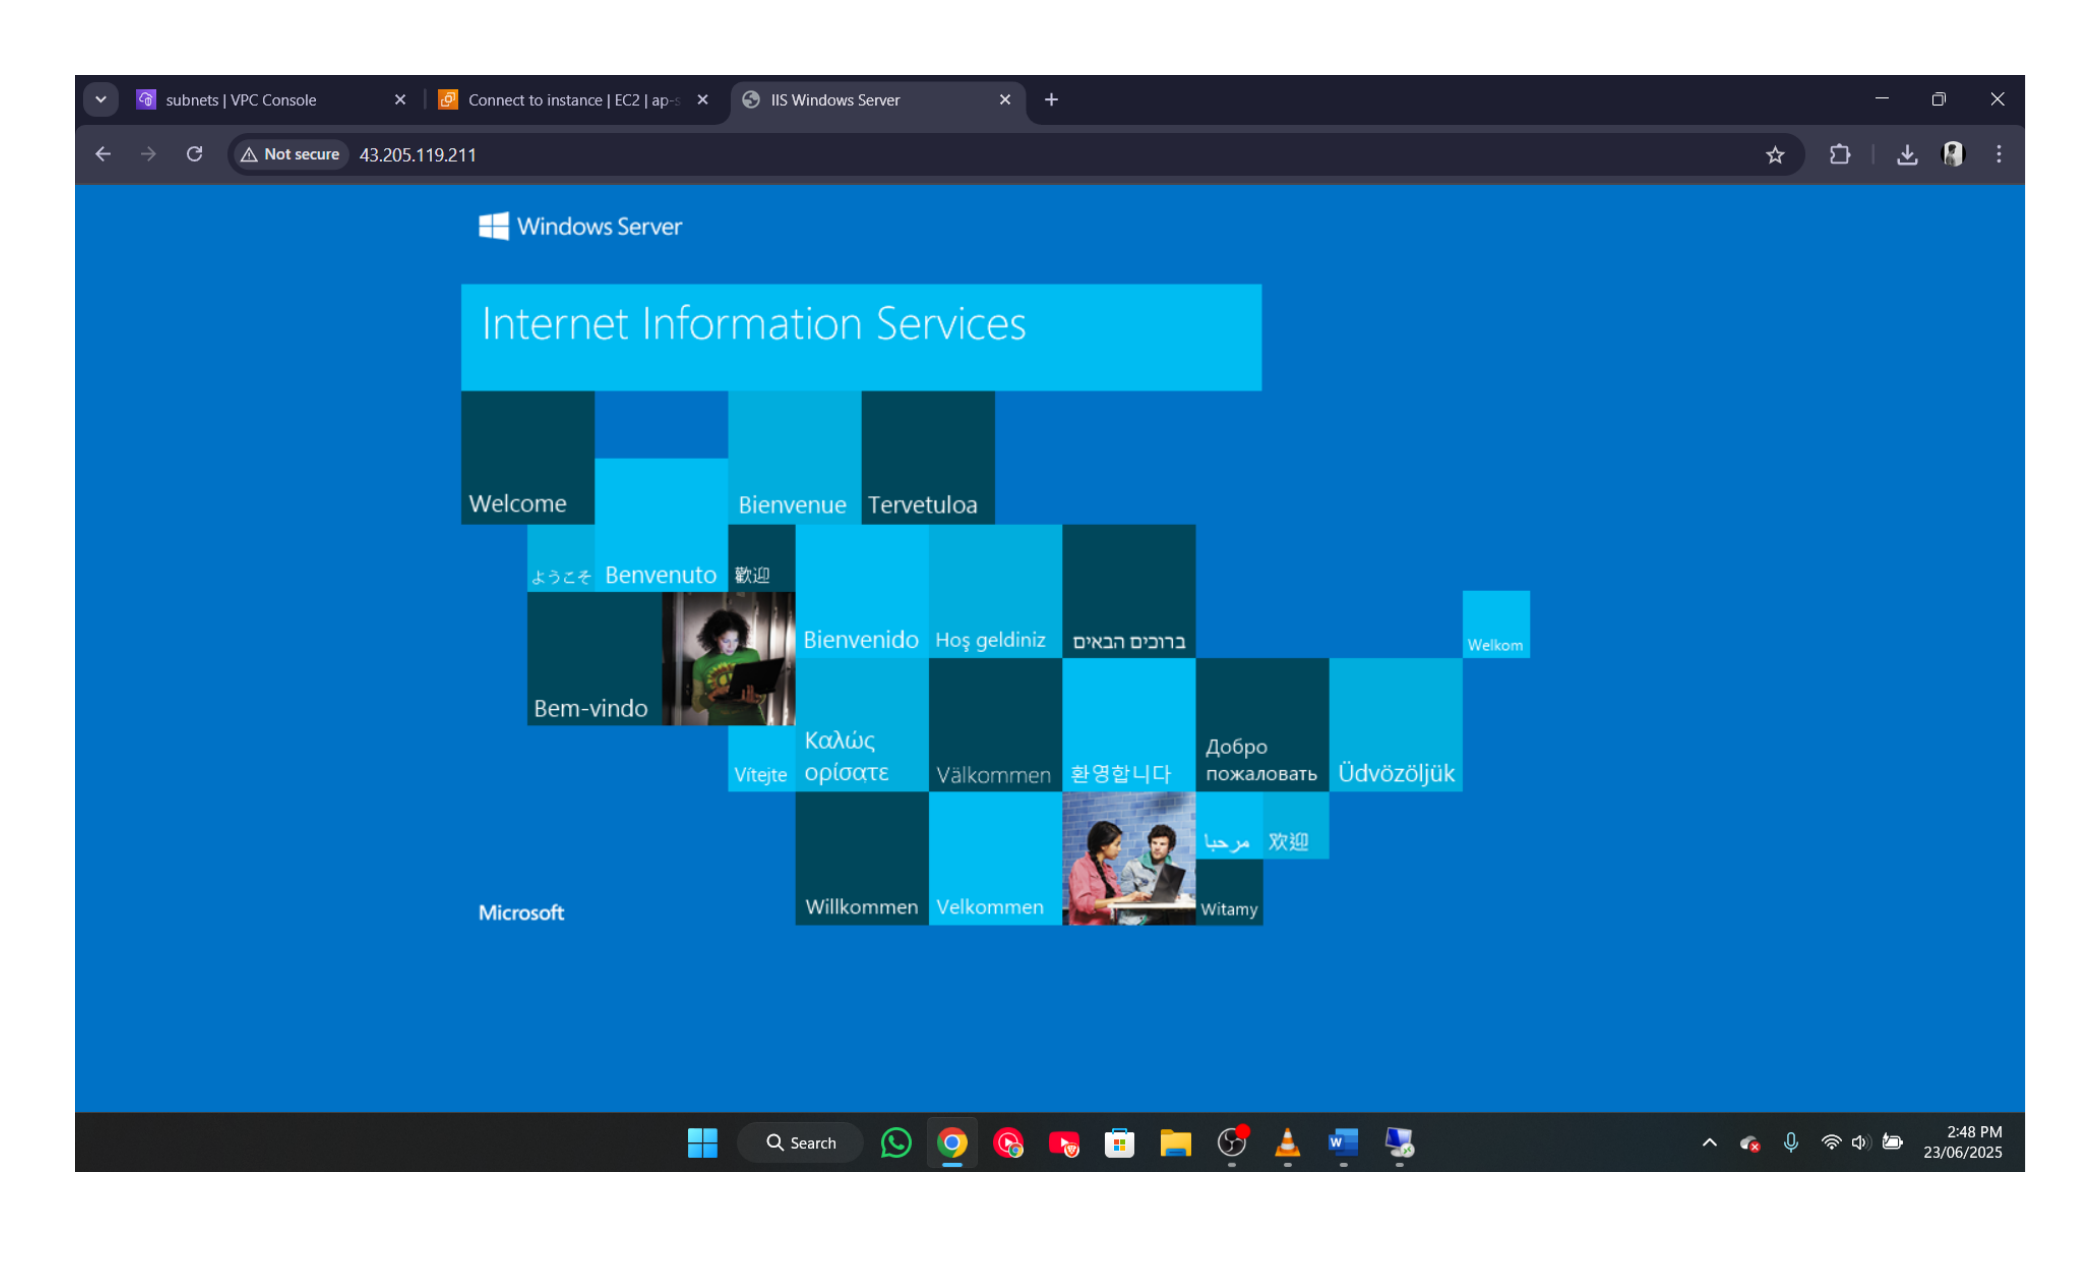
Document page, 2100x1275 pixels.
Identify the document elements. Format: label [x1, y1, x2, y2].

picture [75, 75, 2026, 1172]
